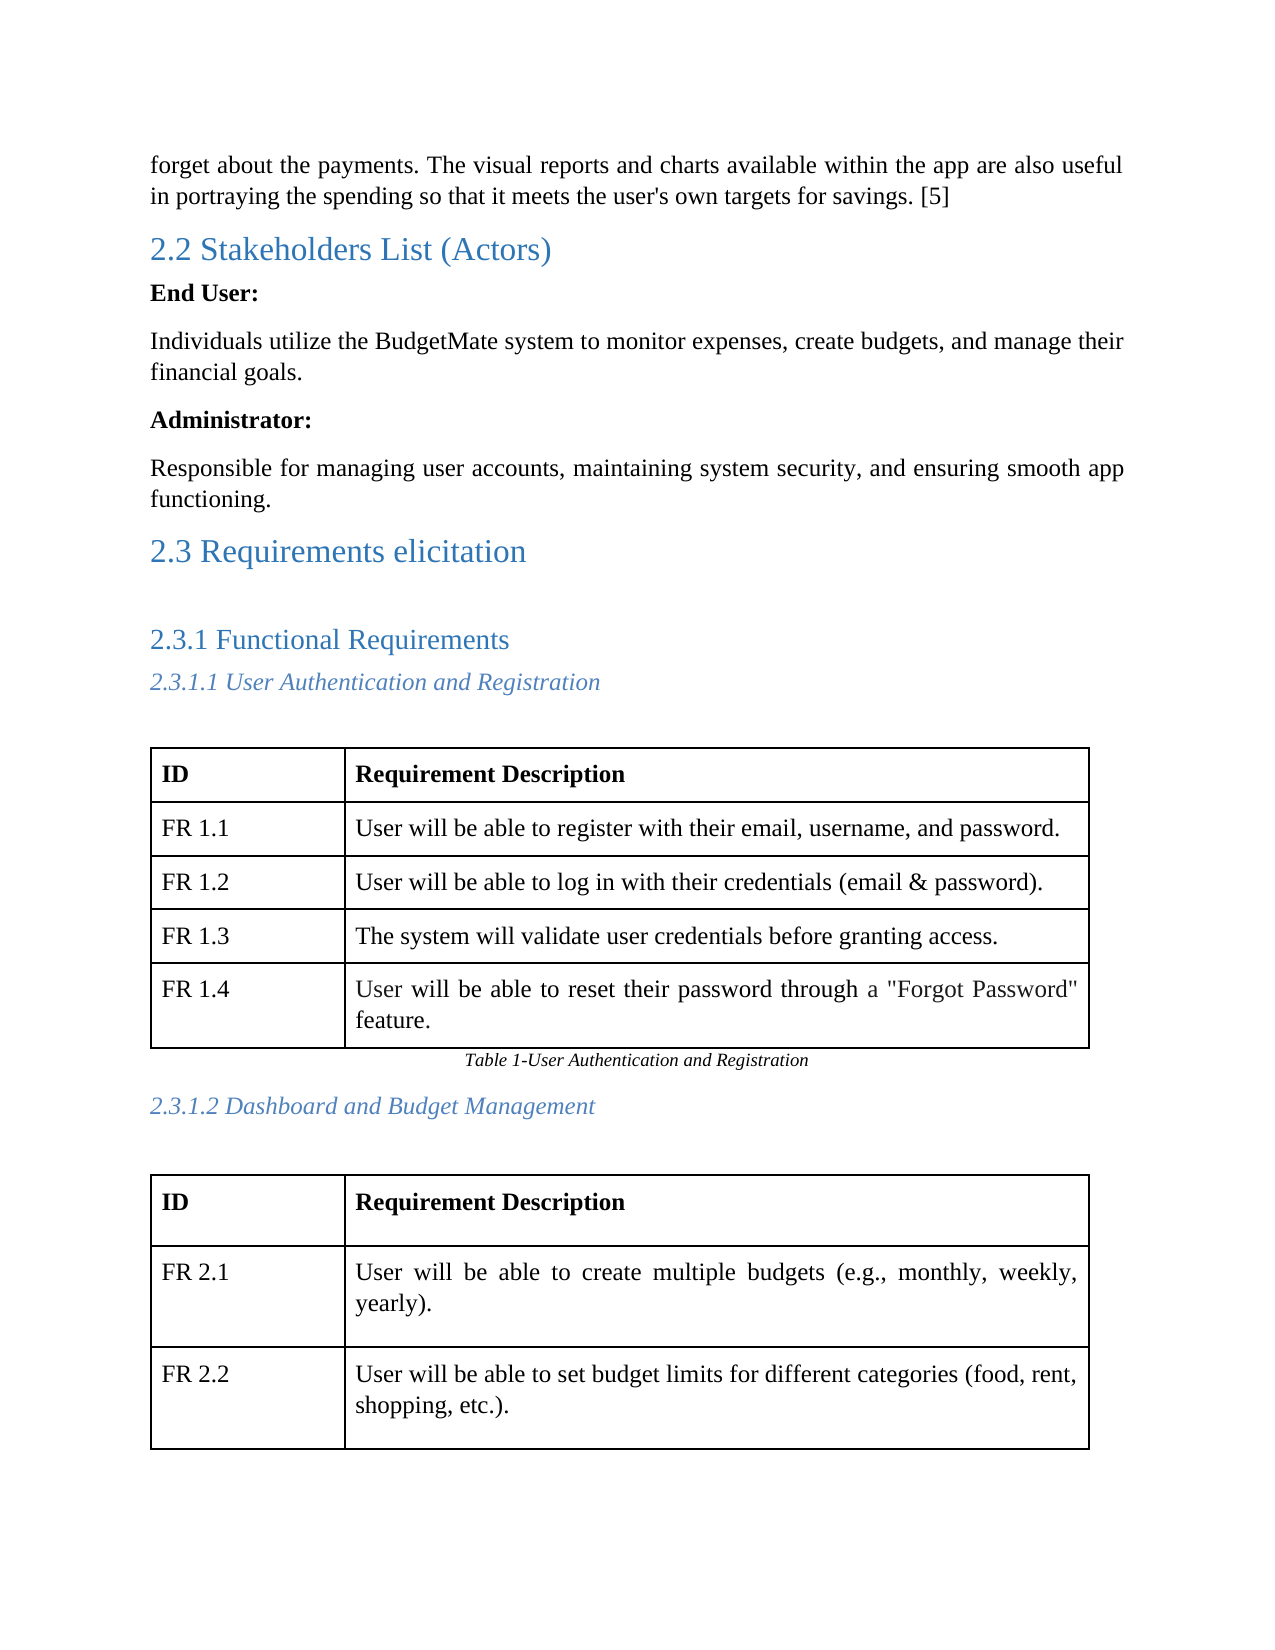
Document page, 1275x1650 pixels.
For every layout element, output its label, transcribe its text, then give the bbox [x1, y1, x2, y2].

table_header Requirement Description [346, 749, 1088, 801]
table_cell FR 1.2 [152, 857, 344, 908]
text End User: [150, 278, 1125, 307]
table_cell FR 2.1 [152, 1247, 344, 1346]
table_cell FR 1.4 [152, 964, 344, 1047]
text Responsible for managing user accounts, maintaining system security, and ensuring smooth app functioning. [150, 453, 1125, 512]
subtitle 2.3.1.1 User Authentication and Registration [150, 667, 1125, 696]
table_cell The system will validate user credentials before granting access. [346, 910, 1088, 962]
subtitle 2.3 Requirements elicitation [150, 531, 1125, 570]
table_cell FR 1.3 [152, 910, 344, 962]
table_cell FR 2.2 [152, 1348, 344, 1448]
table_cell User will be able to set budget limits for different categories (food, rent, shopping, etc.). [346, 1348, 1088, 1448]
text Table 1-User Authentication and Registration [150, 1049, 1125, 1071]
text Administrator: [150, 405, 1125, 434]
subtitle 2.3.1.2 Dashboard and Budget Management [150, 1091, 1125, 1120]
subtitle 2.2 Stakeholders List (Actors) [150, 229, 1125, 267]
table_header Requirement Description [346, 1176, 1088, 1245]
table_cell User will be able to log in with their credentials (email & password). [346, 857, 1088, 908]
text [150, 150, 1125, 210]
table_header ID [152, 1176, 344, 1245]
subtitle 2.3.1 Functional Requirements [150, 622, 1125, 656]
table_cell User will be able to create multiple budgets (e.g., monthly, weekly, yearly). [346, 1247, 1088, 1346]
table_cell User will be able to register with their email, username, and password. [346, 803, 1088, 854]
text Individuals utilize the BudgetMate system to monitor expenses, create budgets, and manage their financial goals. [150, 326, 1125, 386]
table_header ID [152, 749, 344, 801]
table_cell User will be able to reset their password through a "Forgot Password" feature. [346, 964, 1088, 1047]
table_cell FR 1.1 [152, 803, 344, 854]
